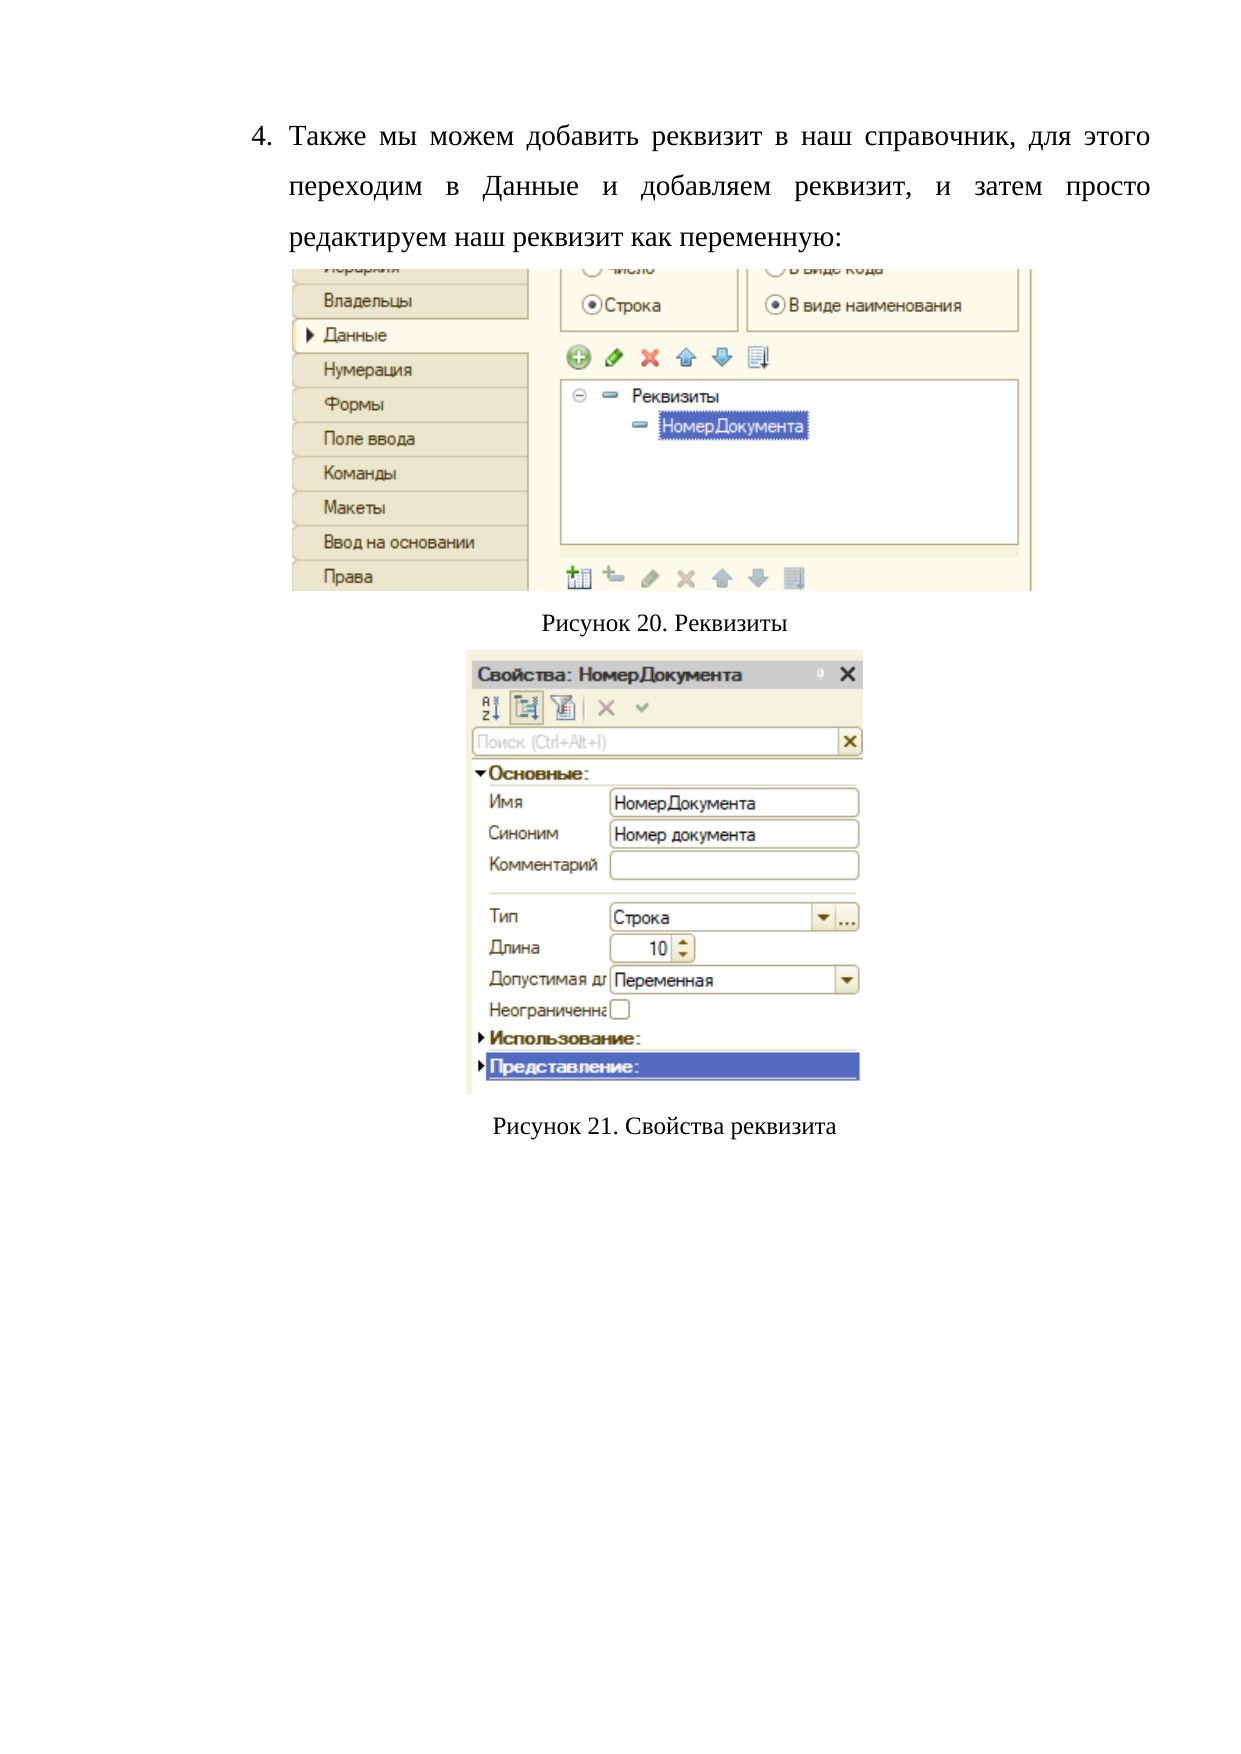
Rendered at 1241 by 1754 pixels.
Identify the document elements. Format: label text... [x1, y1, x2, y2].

picture [291, 269, 1038, 591]
text Рисунок 21. Свойства реквизита [177, 1111, 1152, 1140]
picture [466, 650, 863, 1095]
text Рисунок 20. Реквизиты [177, 608, 1152, 636]
list Также мы можем добавить реквизит в наш справочник, для этого переходим в Данные и добавляем реквизит, и затем просто редактируем наш реквизит как переменную: [251, 118, 1152, 252]
